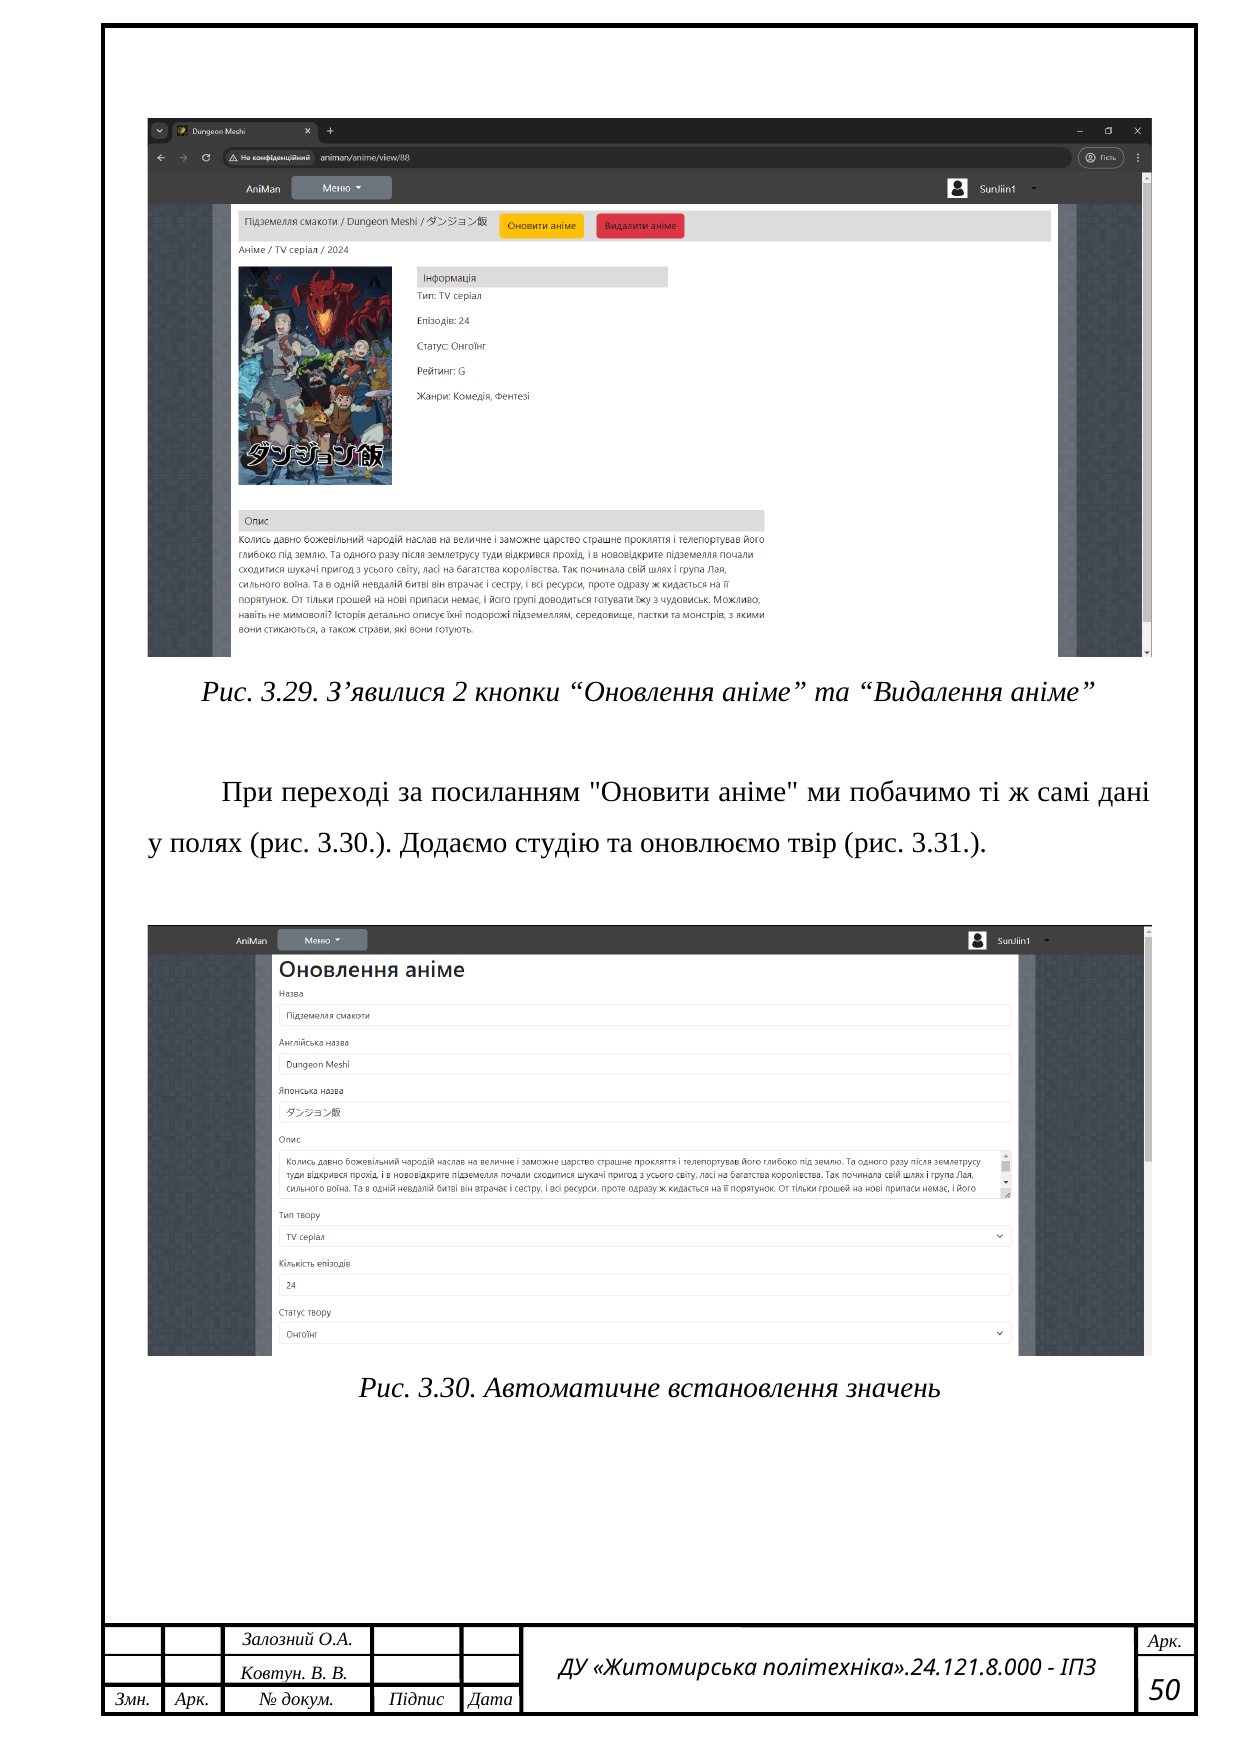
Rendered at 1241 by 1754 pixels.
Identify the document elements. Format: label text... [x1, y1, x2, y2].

picture [147, 118, 1152, 657]
text Рис. 3.30. Автоматичне встановлення значень [148, 1370, 1152, 1404]
text При переході за посиланням "Оновити аніме" ми побачимо ті ж самі дані у полях (рис. 3.30.). Додаємо студію та оновлюємо твір (рис. 3.31.). [148, 774, 1152, 858]
text Рис. 3.29. З’явилися 2 кнопки “Оновлення аніме” та “Видалення аніме” [148, 657, 1152, 707]
picture [147, 925, 1152, 1356]
